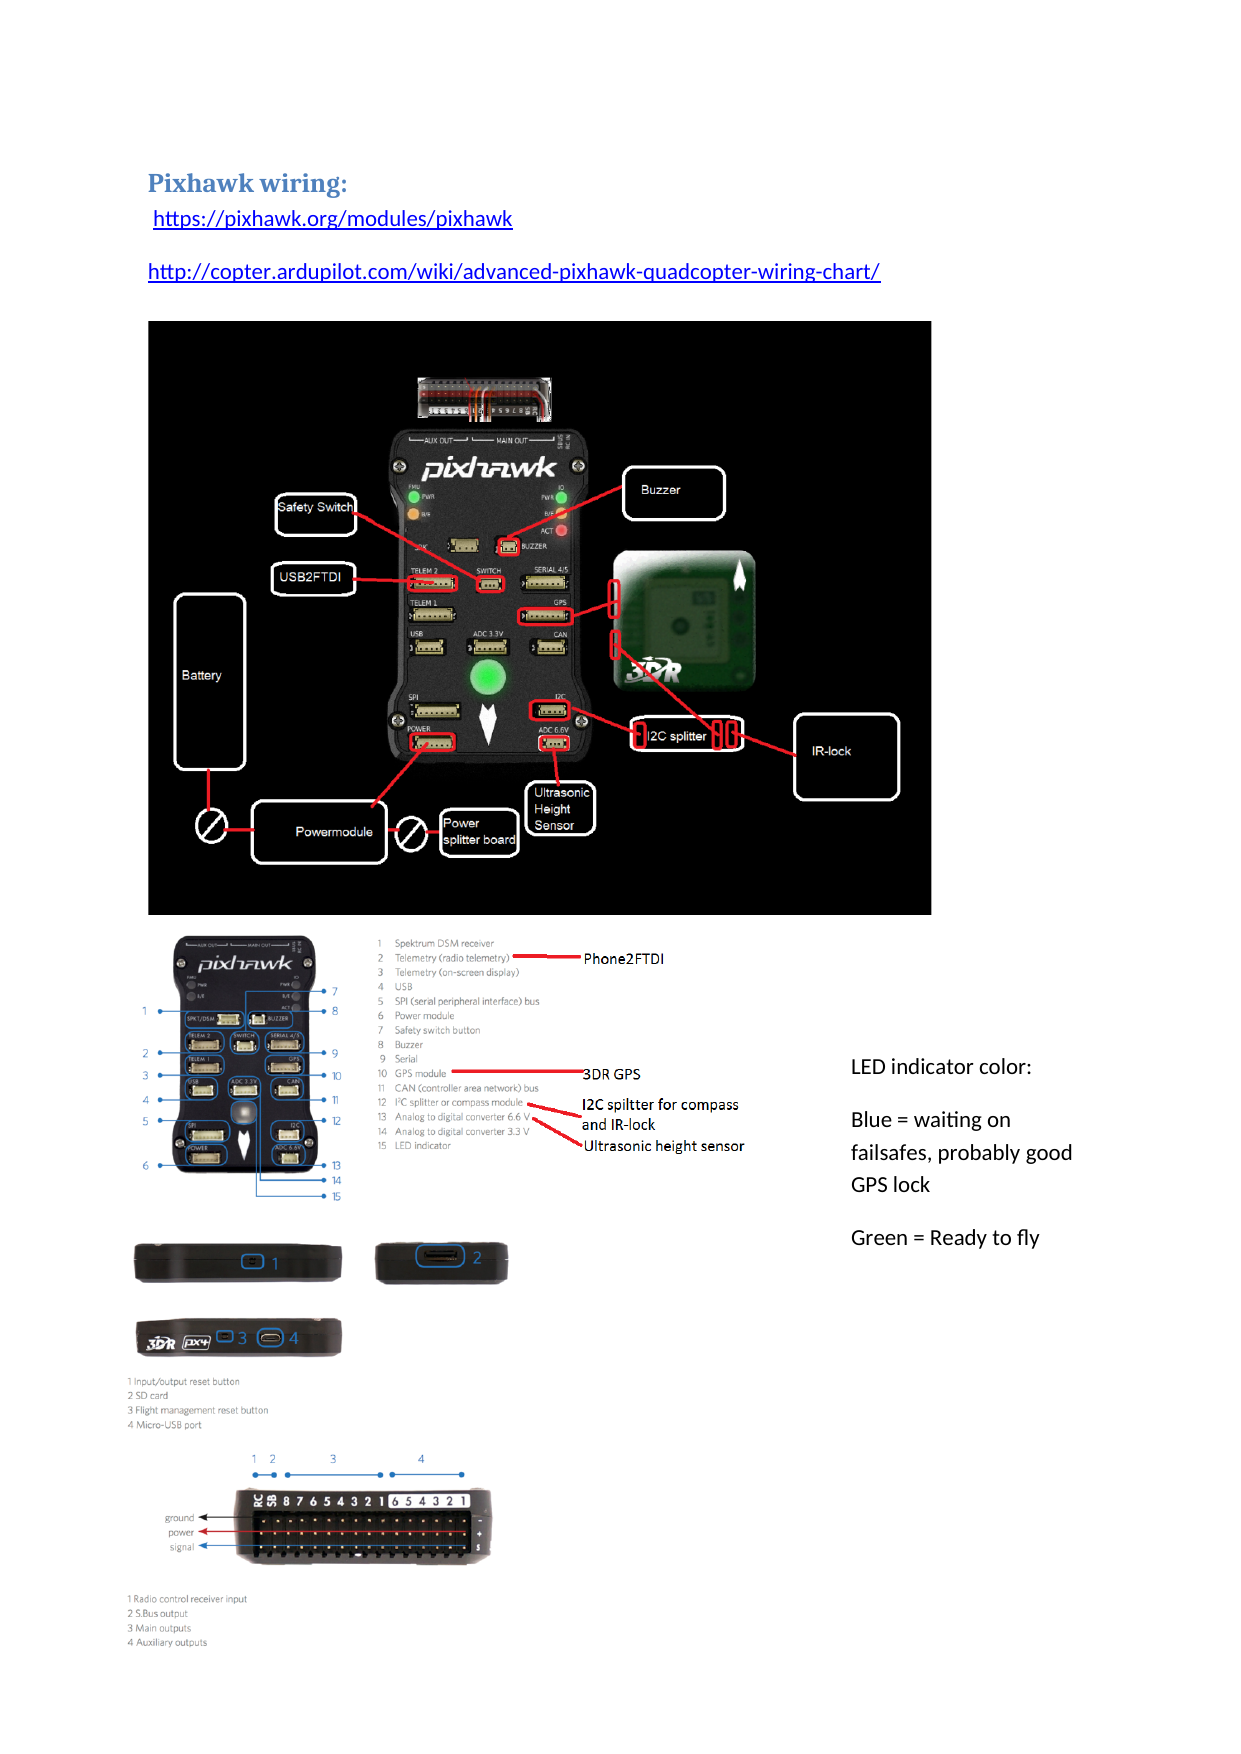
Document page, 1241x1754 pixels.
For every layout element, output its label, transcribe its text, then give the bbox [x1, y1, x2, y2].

subtitle Pixhawk wiring: [148, 168, 1093, 199]
picture [110, 918, 851, 1662]
text https://pixhawk.org/modules/pixhawk [148, 204, 1093, 232]
text Blue = waiting on failsafes, probably good GPS lock [851, 1106, 1093, 1198]
text Green = Ready to fly [851, 1223, 1093, 1251]
text http://copter.ardupilot.com/wiki/advanced-pixhawk-quadcopter-wiring-chart/ [148, 257, 1093, 285]
text LED indicator color: [851, 1052, 1093, 1081]
picture [148, 321, 932, 915]
